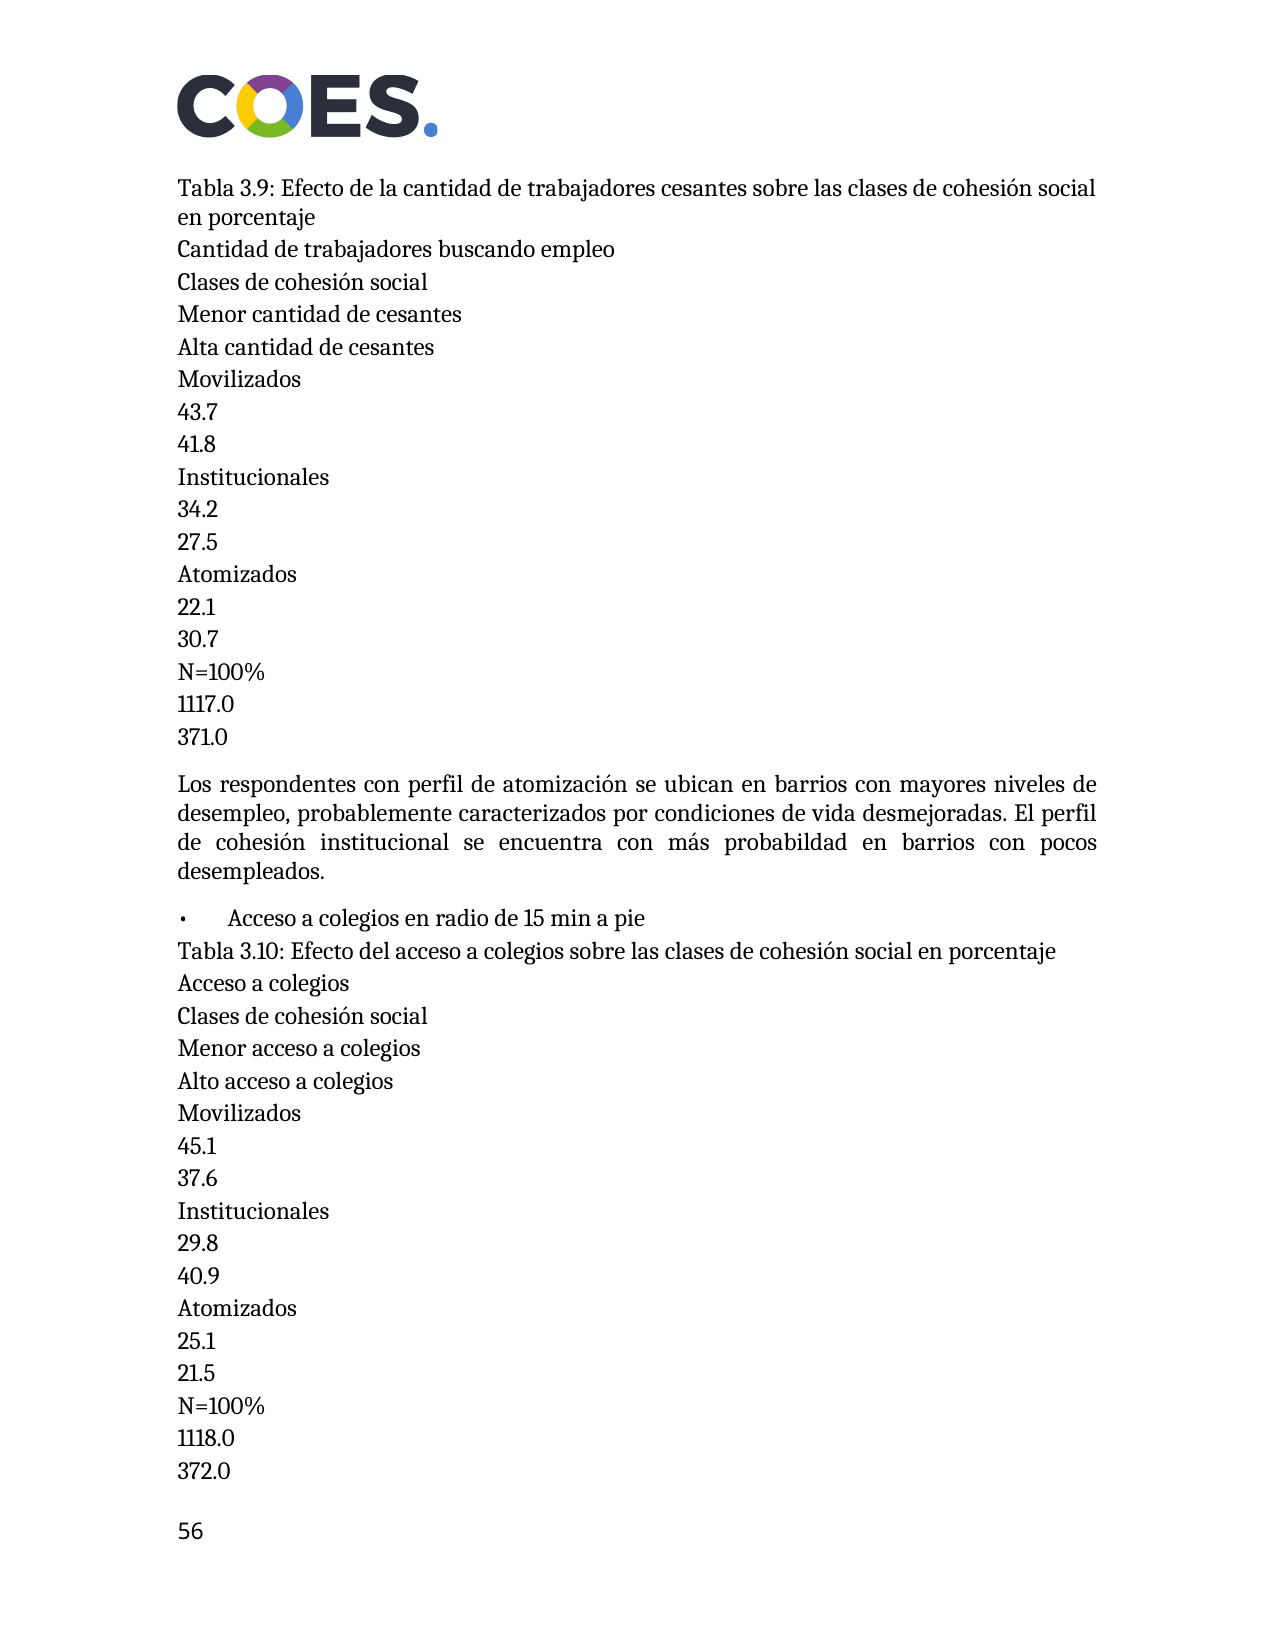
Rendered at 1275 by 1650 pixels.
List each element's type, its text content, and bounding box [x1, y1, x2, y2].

text N=100% [177, 1392, 1098, 1420]
text Movilizados [177, 365, 1098, 394]
list Acceso a colegios en radio de 15 min a pie [177, 904, 1098, 933]
text 27.5 [177, 528, 1098, 557]
picture [177, 75, 438, 146]
text Atomizados [177, 1294, 1098, 1323]
text Menor cantidad de cesantes [177, 300, 1098, 329]
text Clases de cohesión social [177, 268, 1098, 297]
text 25.1 [177, 1327, 1098, 1355]
text Acceso a colegios [177, 969, 1098, 998]
text Los respondentes con perfil de atomización se ubican en barrios con mayores niveles de desempleo, probablemente caracterizados por condiciones de vida desmejoradas. El perfil de cohesión institucional se encuentra con más probabildad en barrios con pocos desempleados. [177, 770, 1098, 885]
text 372.0 [177, 1457, 1098, 1485]
text 29.8 [177, 1229, 1098, 1258]
text Institucionales [177, 1197, 1098, 1225]
text Tabla 3.10: Efecto del acceso a colegios sobre las clases de cohesión social en porcentaje [177, 937, 1098, 965]
text 1118.0 [177, 1424, 1098, 1453]
text 371.0 [177, 723, 1098, 752]
text Alto acceso a colegios [177, 1067, 1098, 1095]
text Atomizados [177, 560, 1098, 589]
text Tabla 3.9: Efecto de la cantidad de trabajadores cesantes sobre las clases de cohesión social en porcentaje [177, 174, 1098, 232]
text 45.1 [177, 1132, 1098, 1160]
text N=100% [177, 658, 1098, 687]
text 40.9 [177, 1262, 1098, 1290]
text 30.7 [177, 625, 1098, 654]
text 21.5 [177, 1359, 1098, 1388]
text Clases de cohesión social [177, 1002, 1098, 1030]
text 34.2 [177, 495, 1098, 524]
text Cantidad de trabajadores buscando empleo [177, 235, 1098, 264]
text Menor acceso a colegios [177, 1034, 1098, 1063]
text Institucionales [177, 463, 1098, 492]
text Movilizados [177, 1099, 1098, 1128]
text 22.1 [177, 593, 1098, 622]
text 37.6 [177, 1164, 1098, 1193]
text 43.7 [177, 398, 1098, 427]
text 1117.0 [177, 690, 1098, 719]
text Alta cantidad de cesantes [177, 333, 1098, 362]
text 41.8 [177, 430, 1098, 459]
